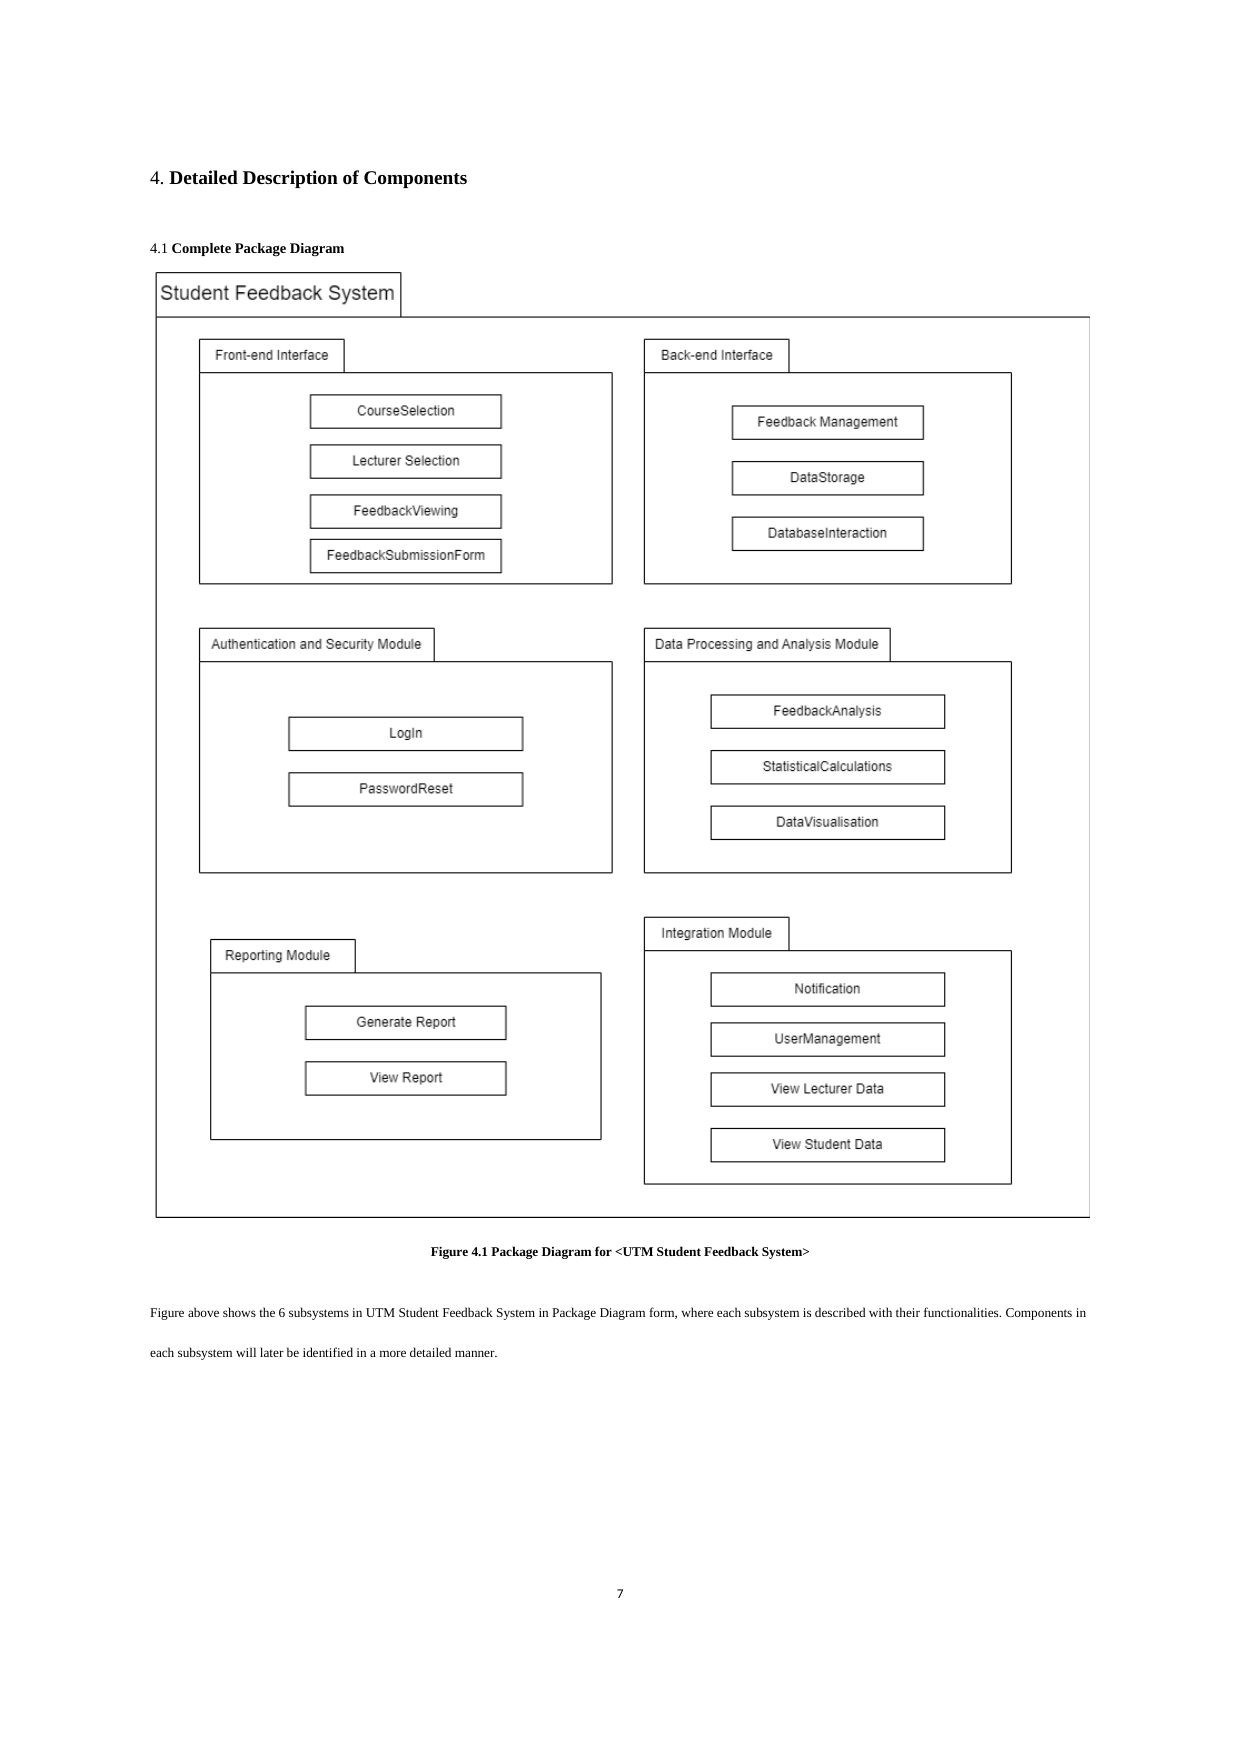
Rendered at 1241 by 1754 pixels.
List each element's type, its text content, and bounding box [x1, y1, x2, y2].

text 4. Detailed Description of Components [150, 150, 1090, 188]
picture [150, 271, 1090, 1218]
text 4.1 Complete Package Diagram [150, 228, 1090, 257]
text Figure 4.1 Package Diagram for <UTM Student Feedback System> [150, 1218, 1090, 1259]
text Figure above shows the 6 subsystems in UTM Student Feedback System in Package Diagram form, where each subsystem is described with their functionalities. Components in each subsystem will later be identified in a more detailed manner. [150, 1294, 1090, 1360]
